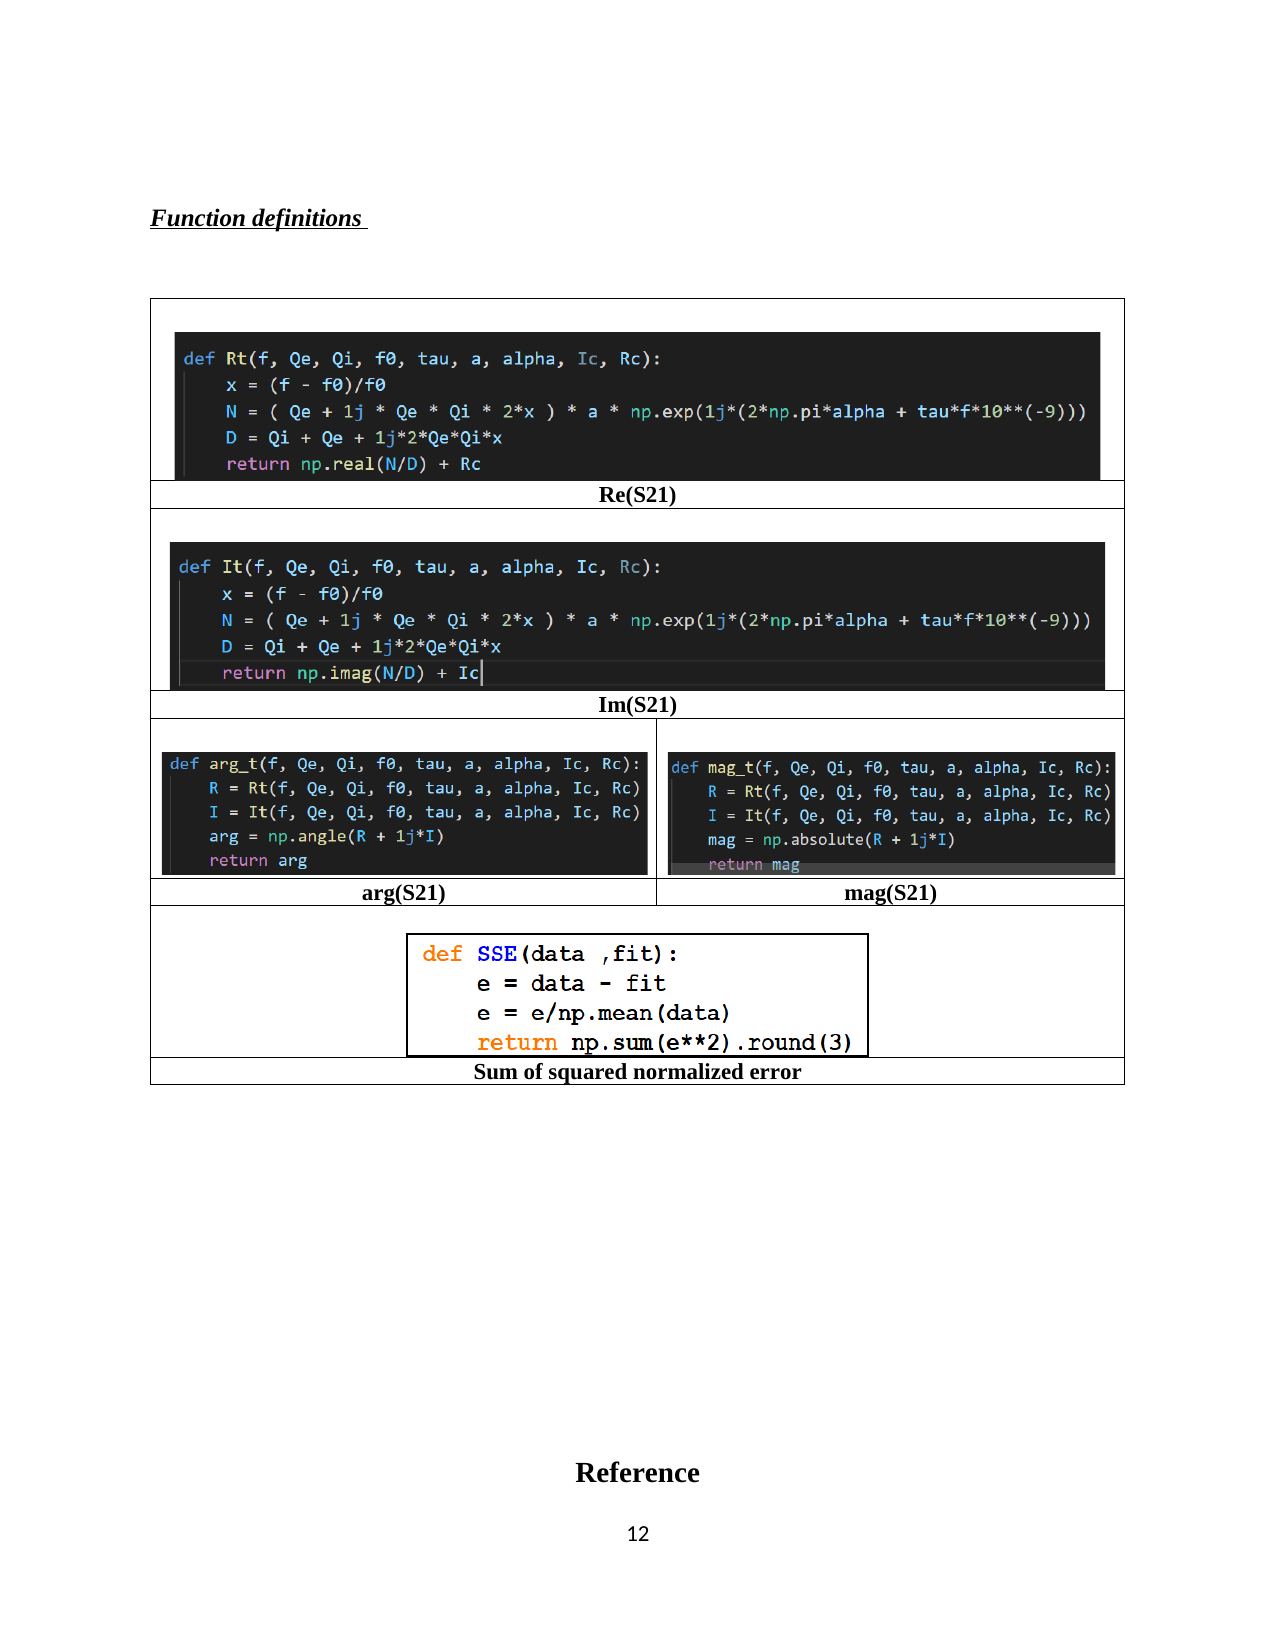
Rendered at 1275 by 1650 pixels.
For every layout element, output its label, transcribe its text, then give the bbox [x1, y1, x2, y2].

table_cell [151, 509, 1124, 690]
picture [174, 332, 1101, 481]
table_cell [151, 719, 656, 878]
table_cell Sum of squared normalized error [151, 1058, 1124, 1084]
picture [161, 752, 648, 875]
table_cell [657, 719, 1124, 878]
picture [169, 542, 1106, 691]
picture [408, 935, 867, 1055]
table_cell Re(S21) [151, 481, 1124, 508]
text Reference [150, 1455, 1125, 1488]
table_cell Im(S21) [151, 691, 1124, 717]
picture [667, 752, 1116, 875]
text Function definitions [150, 203, 1125, 232]
table_cell mag(S21) [657, 879, 1124, 905]
table_cell arg(S21) [151, 879, 656, 905]
table_header [151, 299, 1124, 480]
table_cell [151, 906, 1124, 1057]
